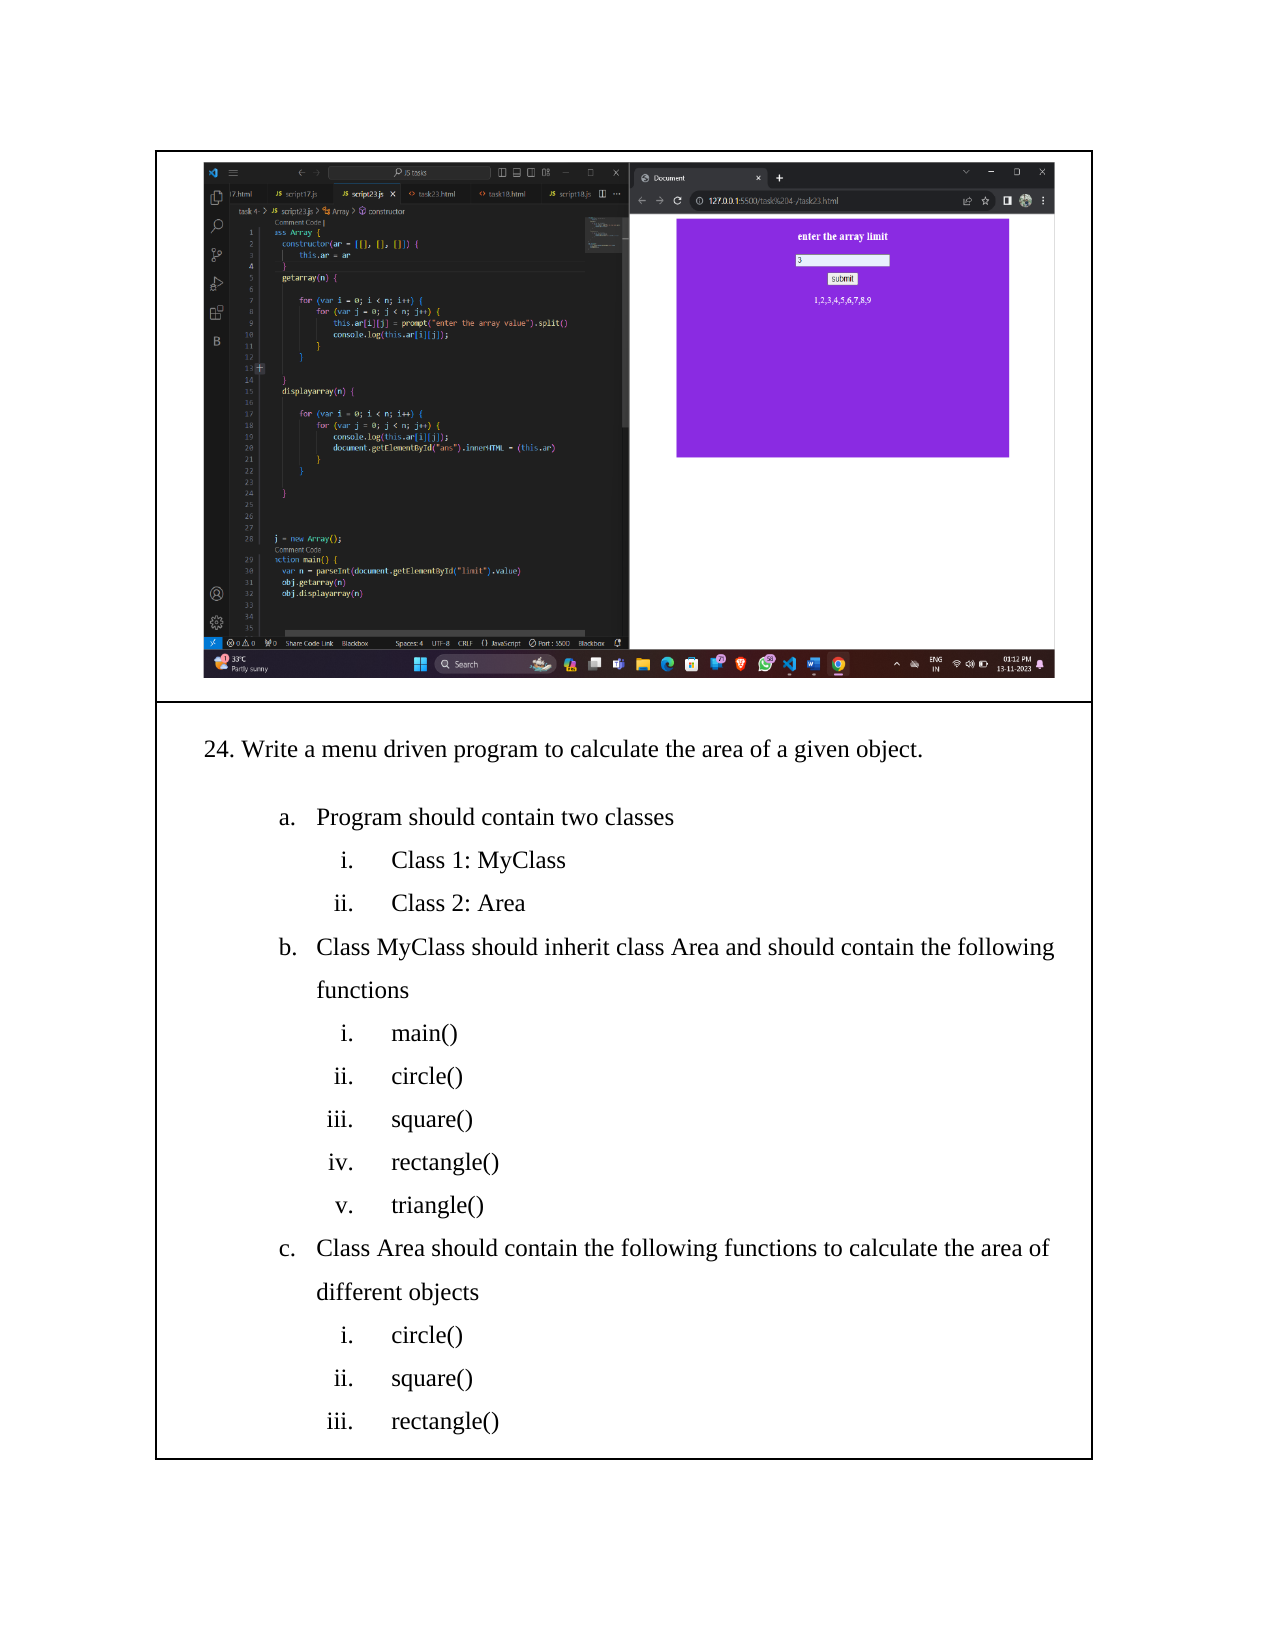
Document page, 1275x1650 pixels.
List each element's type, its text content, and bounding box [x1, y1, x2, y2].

picture [203, 162, 1055, 678]
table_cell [157, 703, 1091, 1458]
table_cell Code of the program & screenshot of the output [157, 152, 1091, 701]
